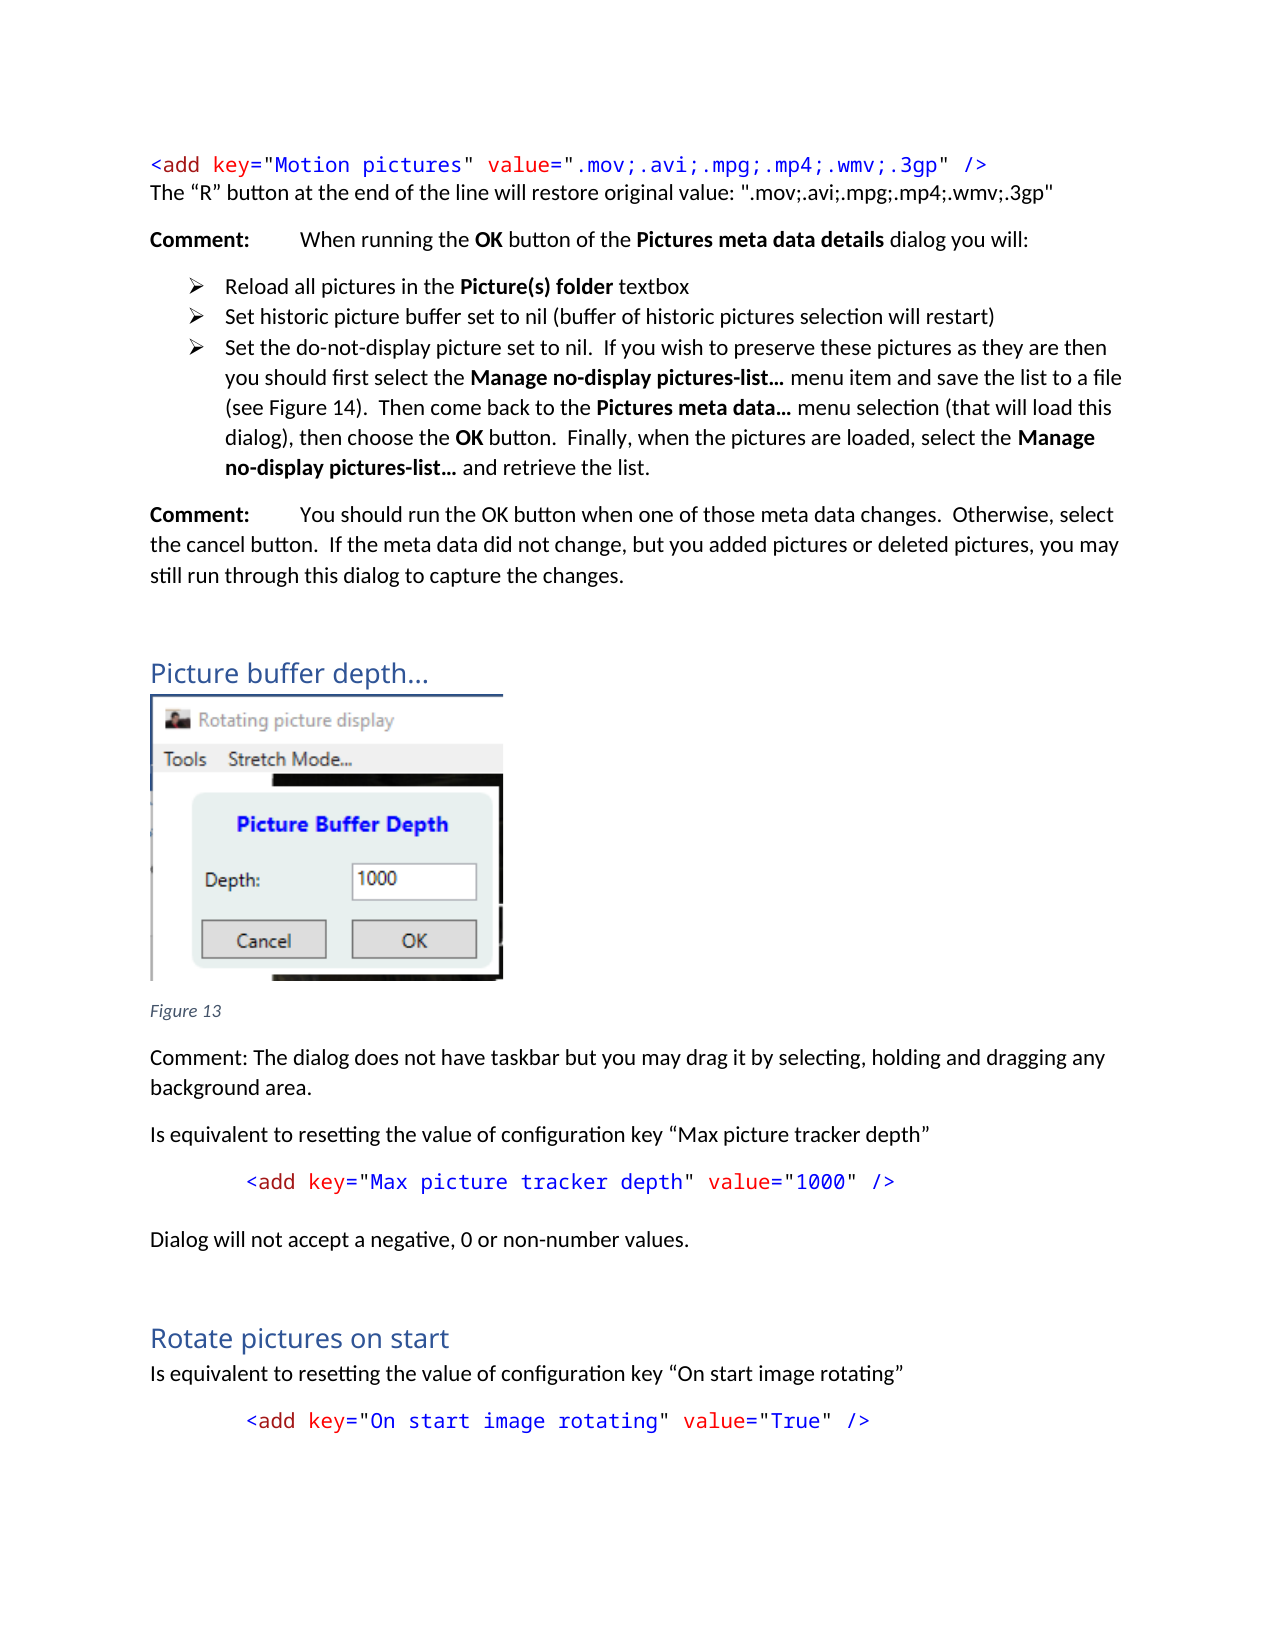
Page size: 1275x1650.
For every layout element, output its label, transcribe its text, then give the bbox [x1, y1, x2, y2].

text <add key="On start image rotating" value="True" /> [150, 1406, 1125, 1434]
text Dialog will not accept a negative, 0 or non-number values. [150, 1195, 1125, 1253]
text The “R” button at the end of the line will restore original value: ".mov;.avi;.mpg;.mp4;.wmv;.3gp" [150, 178, 1125, 206]
picture [150, 694, 504, 981]
subtitle Rotate pictures on start [150, 1319, 1125, 1356]
text <add key="Motion pictures" value=".mov;.avi;.mpg;.mp4;.wmv;.3gp" /> [150, 150, 1125, 178]
list Set historic picture buffer set to nil (buffer of historic pictures selection will restart) [187, 302, 1125, 330]
text Comment: You should run the OK button when one of those meta data changes. Otherwise, select the cancel button. If the meta data did not change, but you added pictures or deleted pictures, you may still run through this dialog to capture the changes. [150, 500, 1125, 589]
text Comment: When running the OK button of the Pictures meta data details dialog you will: [150, 225, 1125, 253]
text Figure 1 [150, 999, 1125, 1022]
list Set the do-not-display picture set to nil. If you wish to preserve these pictures as they are then you should first select the Manage no-display pictures-list… menu item and save the list to a file (see Figure 14). Then come back to the Pictures meta data… menu selection (that will load this dialog), then choose the OK button. Finally, when the pictures are loaded, select the Manage no-display pictures-list… and retrieve the list. [187, 333, 1125, 481]
text Is equivalent to resetting the value of configuration key “Max picture tracker depth” [150, 1120, 1125, 1148]
subtitle Picture buffer depth... [150, 654, 1125, 691]
text <add key="Max picture tracker depth" value="1000" /> [150, 1167, 1125, 1195]
text Is equivalent to resetting the value of configuration key “On start image rotating” [150, 1359, 1125, 1387]
text Comment: The dialog does not have taskbar but you may drag it by selecting, holding and dragging any background area. [150, 1043, 1125, 1101]
list Reload all pictures in the Picture(s) folder textbox [187, 272, 1125, 300]
